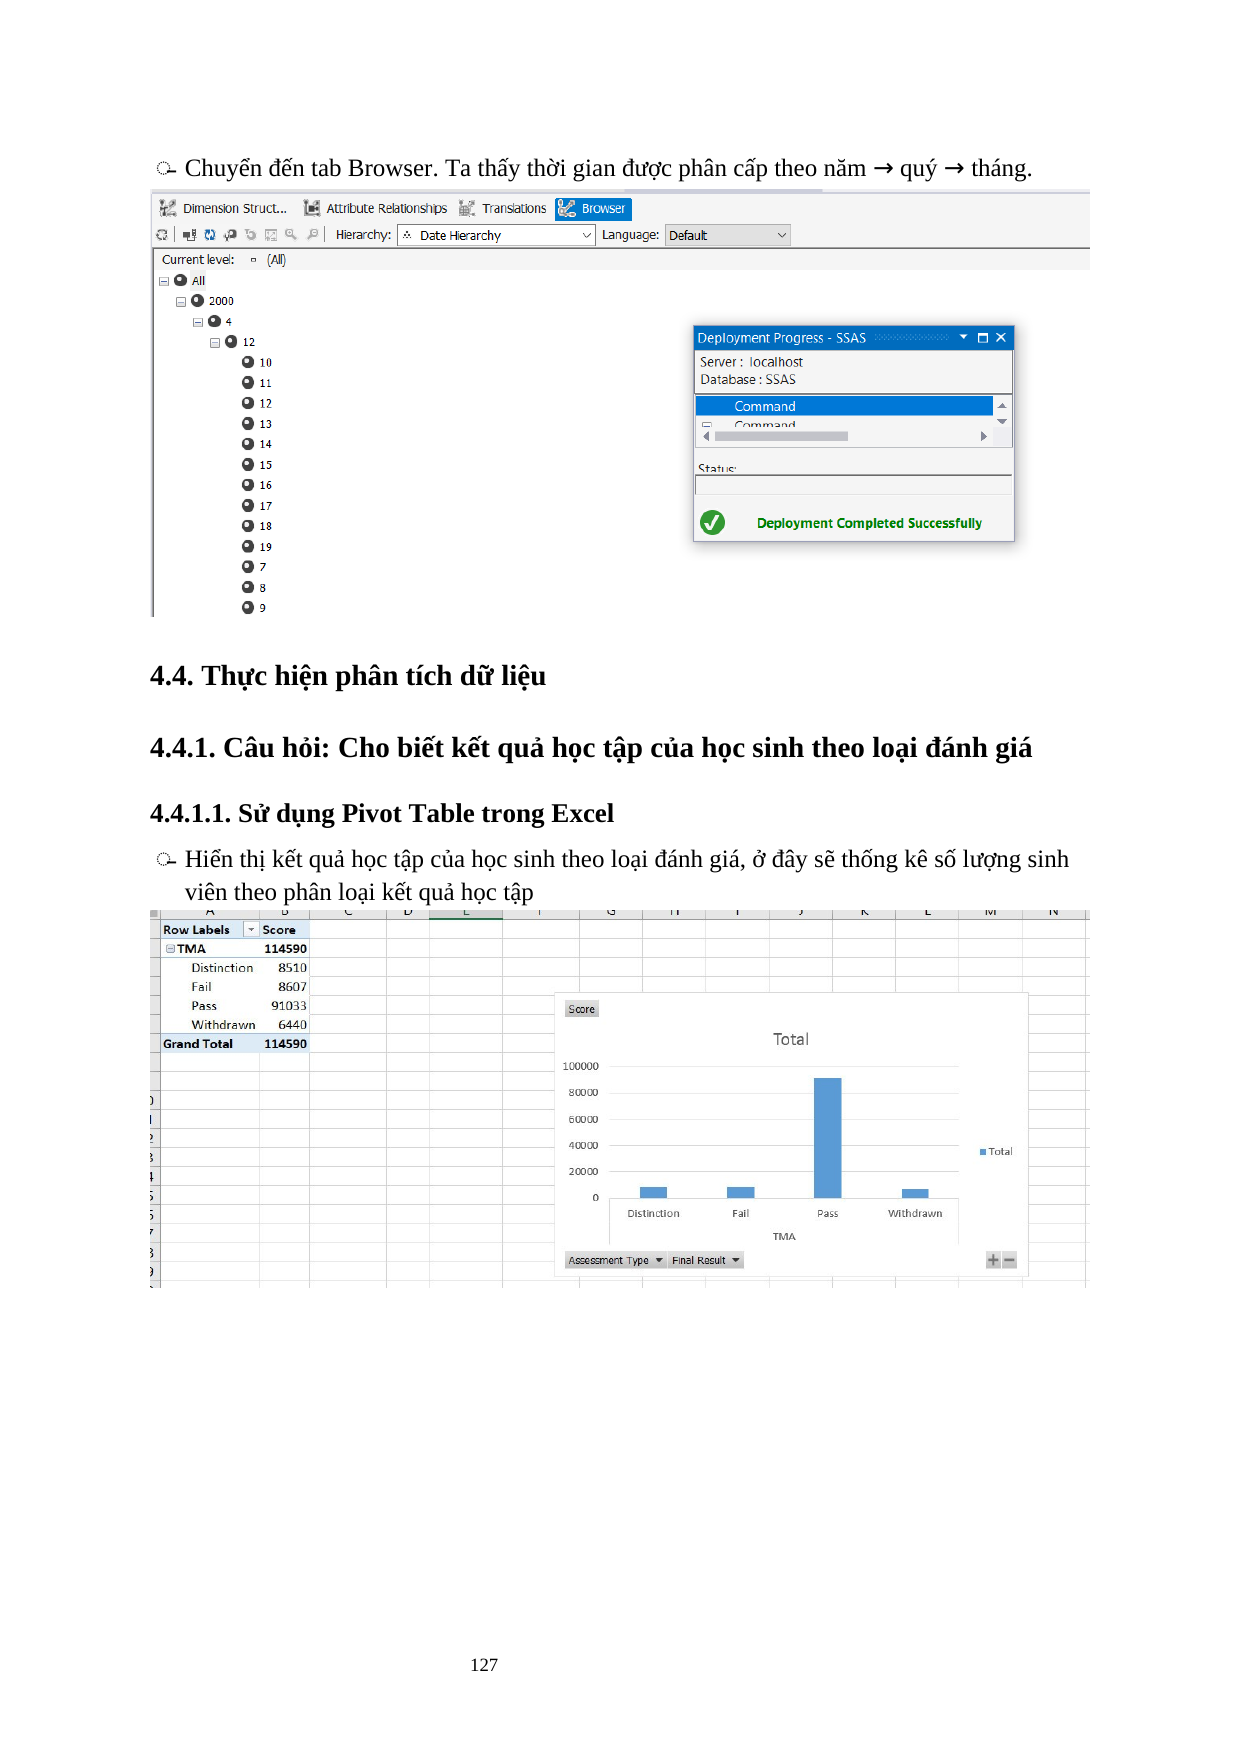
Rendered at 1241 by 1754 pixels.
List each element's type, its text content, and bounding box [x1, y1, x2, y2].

list Hiển thị kết quả học tập của học sinh theo loại đánh giá, ở đây sẽ thống kê số lượng sinh viên theo phân loại kết quả học tập [155, 842, 1090, 906]
list Chuyển đến tab Browser. Ta thấy thời gian được phân cấp theo năm quý tháng. [155, 150, 1090, 184]
picture [150, 189, 1090, 617]
subtitle 4.4.1. Câu hỏi: Cho biết kết quả học tập của học sinh theo loại đánh giá [150, 730, 1090, 763]
picture [150, 910, 1090, 1288]
subtitle 4.4.1.1. Sử dụng Pivot Table trong Excel [150, 798, 1090, 829]
subtitle 4.4. Thực hiện phân tích dữ liệu [150, 658, 1090, 692]
